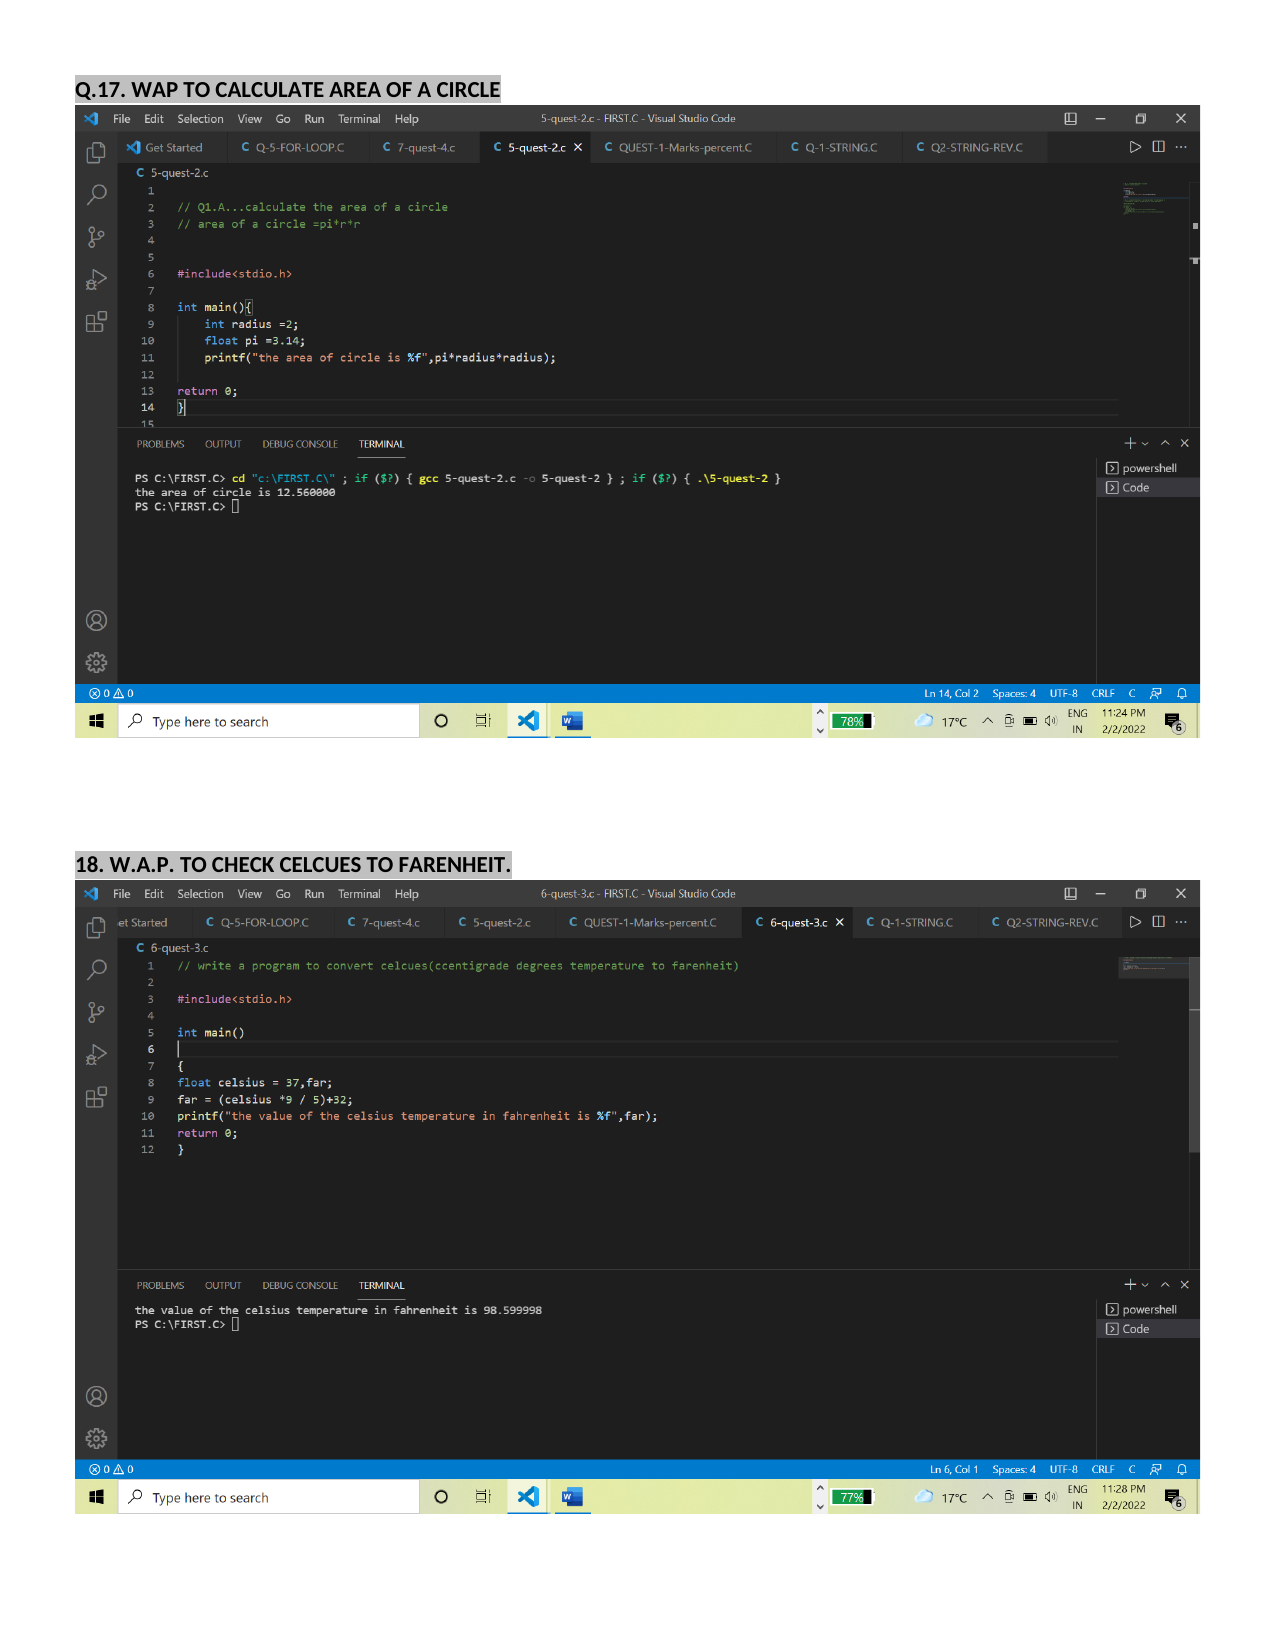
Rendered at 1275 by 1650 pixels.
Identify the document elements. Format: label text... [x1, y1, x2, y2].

text 18. W.A.P. TO CHECK CELCUES TO FARENHEIT. [75, 851, 1200, 880]
picture [75, 880, 1200, 1514]
text Q.17. WAP TO CALCULATE AREA OF A CIRCLE [75, 75, 1200, 105]
picture [75, 105, 1200, 738]
